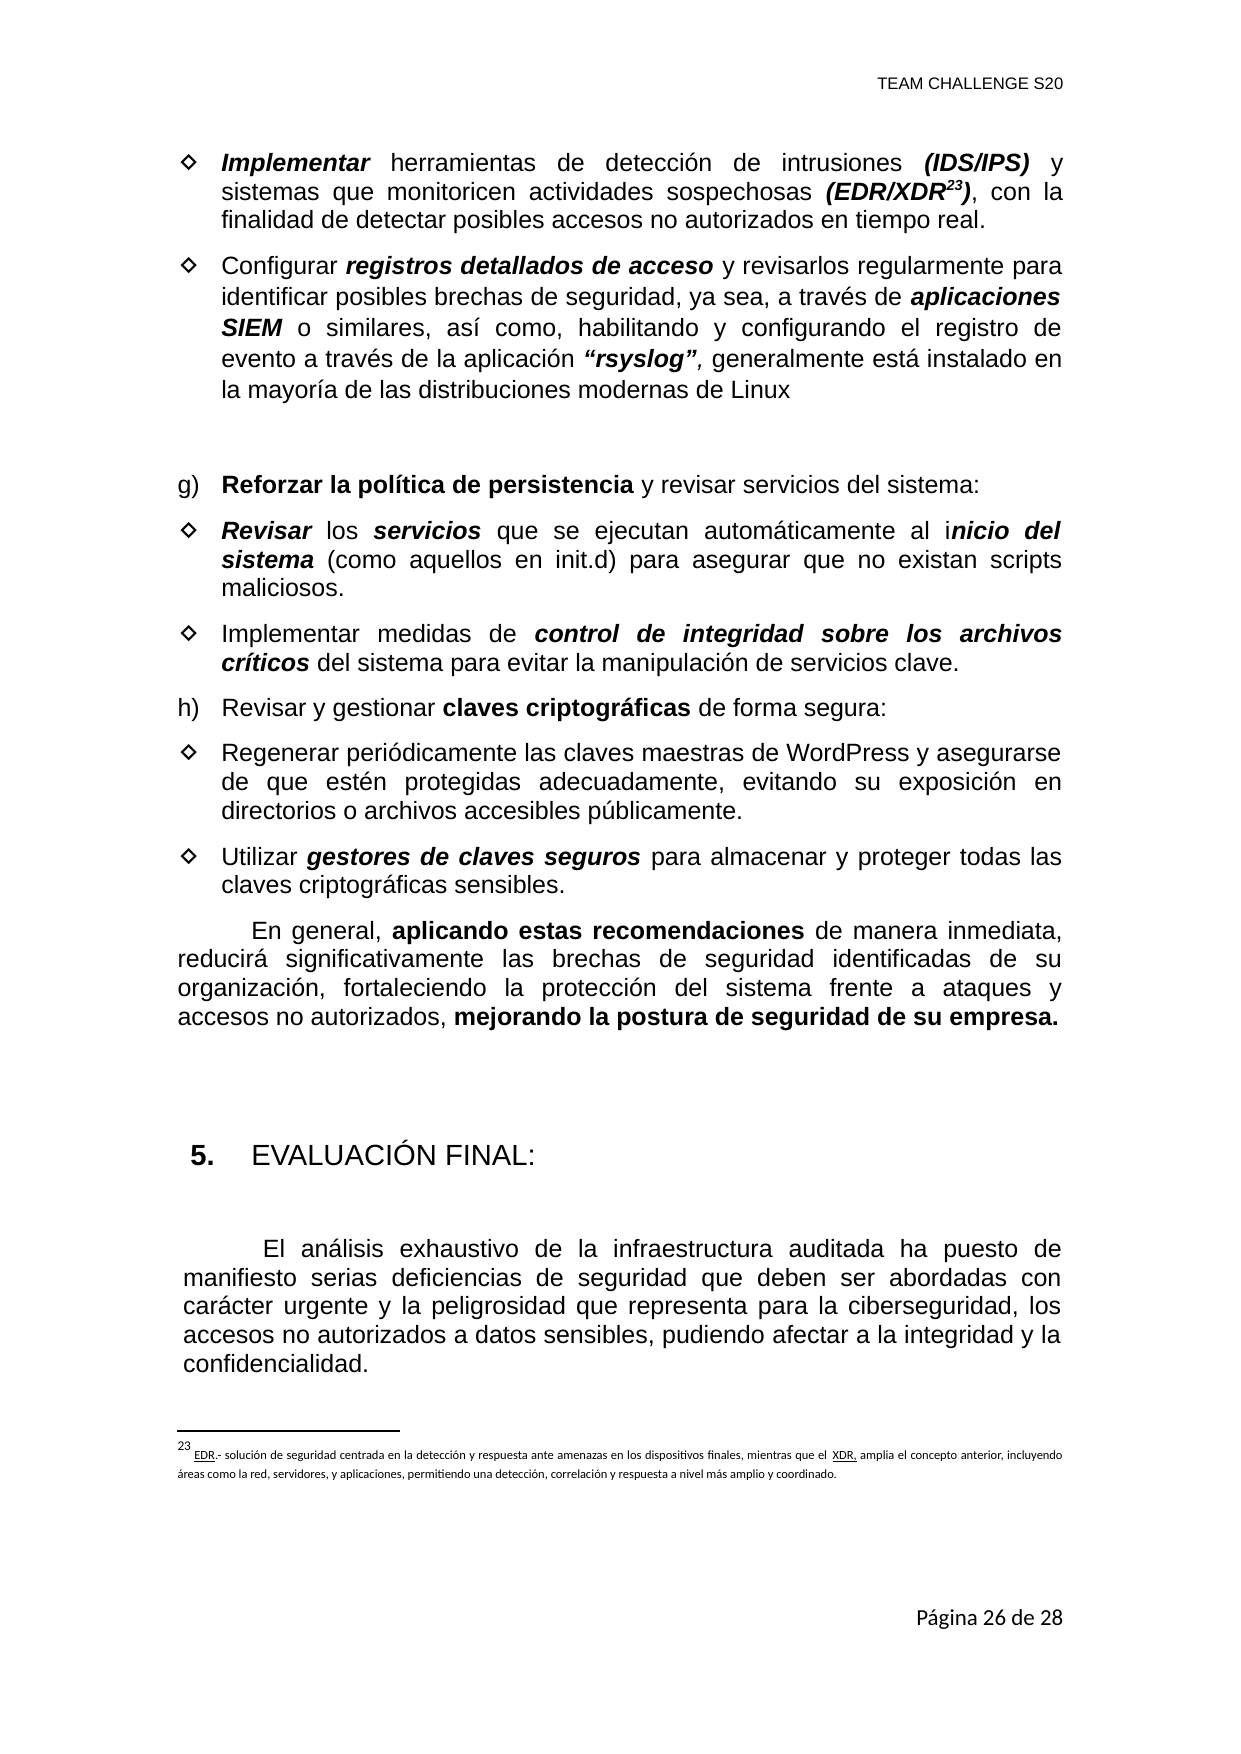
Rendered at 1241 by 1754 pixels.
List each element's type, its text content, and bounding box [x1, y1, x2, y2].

list Regenerar periódicamente las claves maestras de WordPress y asegurarse de que estén protegidas adecuadamente, evitando su exposición en directorios o archivos accesibles públicamente. [177, 738, 1063, 825]
list Configurar registros detallados de acceso y revisarlos regularmente para identificar posibles brechas de seguridad, ya sea, a través de aplicaciones SIEM o similares, así como, habilitando y configurando el registro de evento a través de la aplicación “rsyslog”, generalmente está instalado en la mayoría de las distribuciones modernas de Linux [177, 251, 1063, 404]
list Utilizar gestores de claves seguros para almacenar y proteger todas las claves criptográficas sensibles. [177, 841, 1063, 899]
text En general, aplicando estas recomendaciones de manera inmediata, reducirá significativamente las brechas de seguridad identificadas de su organización, fortaleciendo la protección del sistema frente a ataques y accesos no autorizados, mejorando la postura de seguridad de su empresa. [177, 916, 1063, 1031]
list Revisar los servicios que se ejecutan automáticamente al inicio del sistema (como aquellos en init.d) para asegurar que no existan scripts maliciosos. [177, 516, 1063, 602]
list El análisis exhaustivo de la infraestructura auditada ha puesto de manifiesto serias deficiencias de seguridad que deben ser abordadas con carácter urgente y la peligrosidad que representa para la ciberseguridad, los accesos no autorizados a datos sensibles, pudiendo afectar a la integridad y la confidencialidad. [183, 1234, 1063, 1378]
list Implementar herramientas de detección de intrusiones (IDS/IPS) y sistemas que monitoricen actividades sospechosas (EDR/XDR), con la finalidad de detectar posibles accesos no autorizados en tiempo real. [177, 148, 1063, 234]
list Revisar y gestionar claves criptográficas de forma segura: [177, 693, 1063, 722]
list Reforzar la política de persistencia y revisar servicios del sistema: [177, 470, 1063, 499]
list Implementar medidas de control de integridad sobre los archivos críticos del sistema para evitar la manipulación de servicios clave. [177, 619, 1063, 676]
list EVALUACIÓN FINAL: [183, 1138, 1063, 1172]
